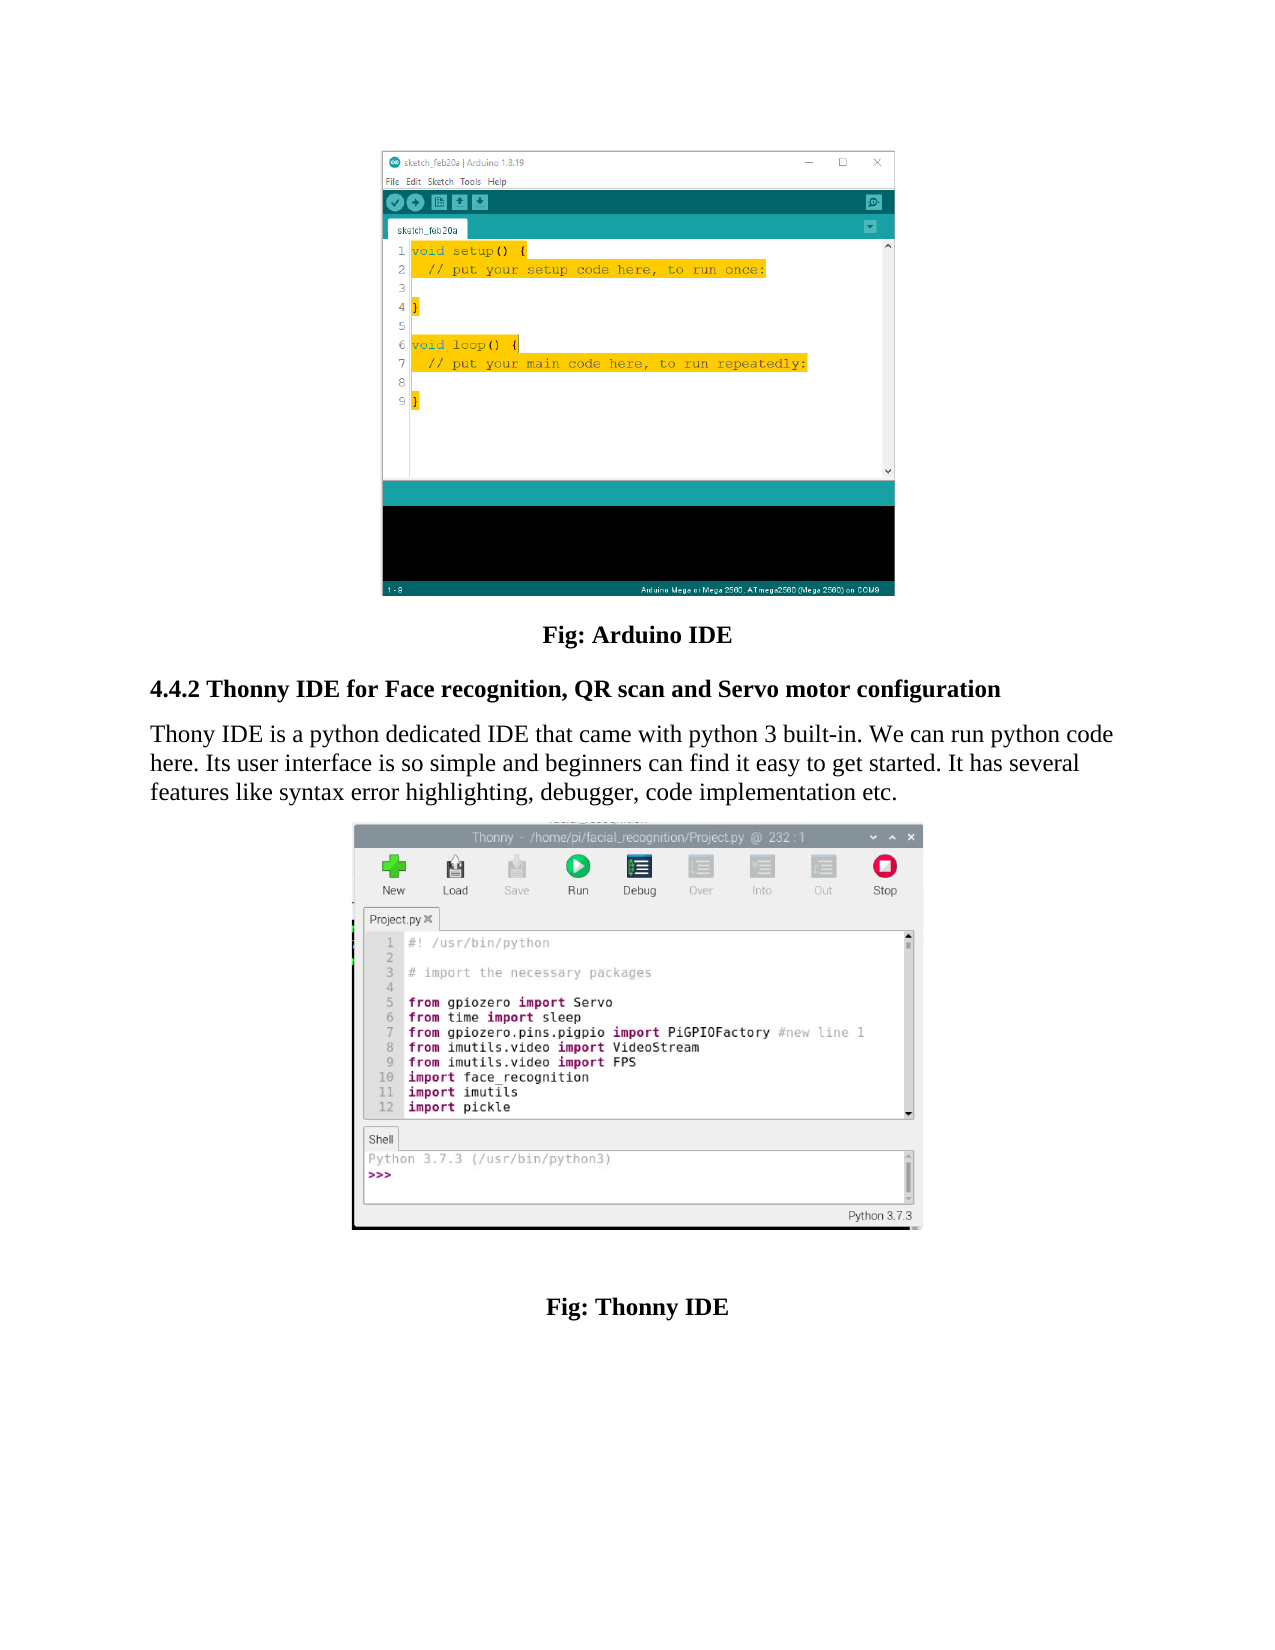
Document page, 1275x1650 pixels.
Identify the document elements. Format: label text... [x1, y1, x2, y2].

text Fig: Arduino IDE [150, 620, 1125, 649]
picture [380, 150, 895, 596]
picture [351, 822, 924, 1230]
text 4.4.2 Thonny IDE for Face recognition, QR scan and Servo motor configuration [150, 674, 1125, 703]
text Fig: Thonny IDE [150, 1292, 1125, 1321]
text Thony IDE is a python dedicated IDE that came with python 3 built-in. We can run python code here. Its user interface is so simple and beginners can find it easy to get started. It has several features like syntax error highlighting, debugger, code implementation etc. [150, 719, 1125, 806]
